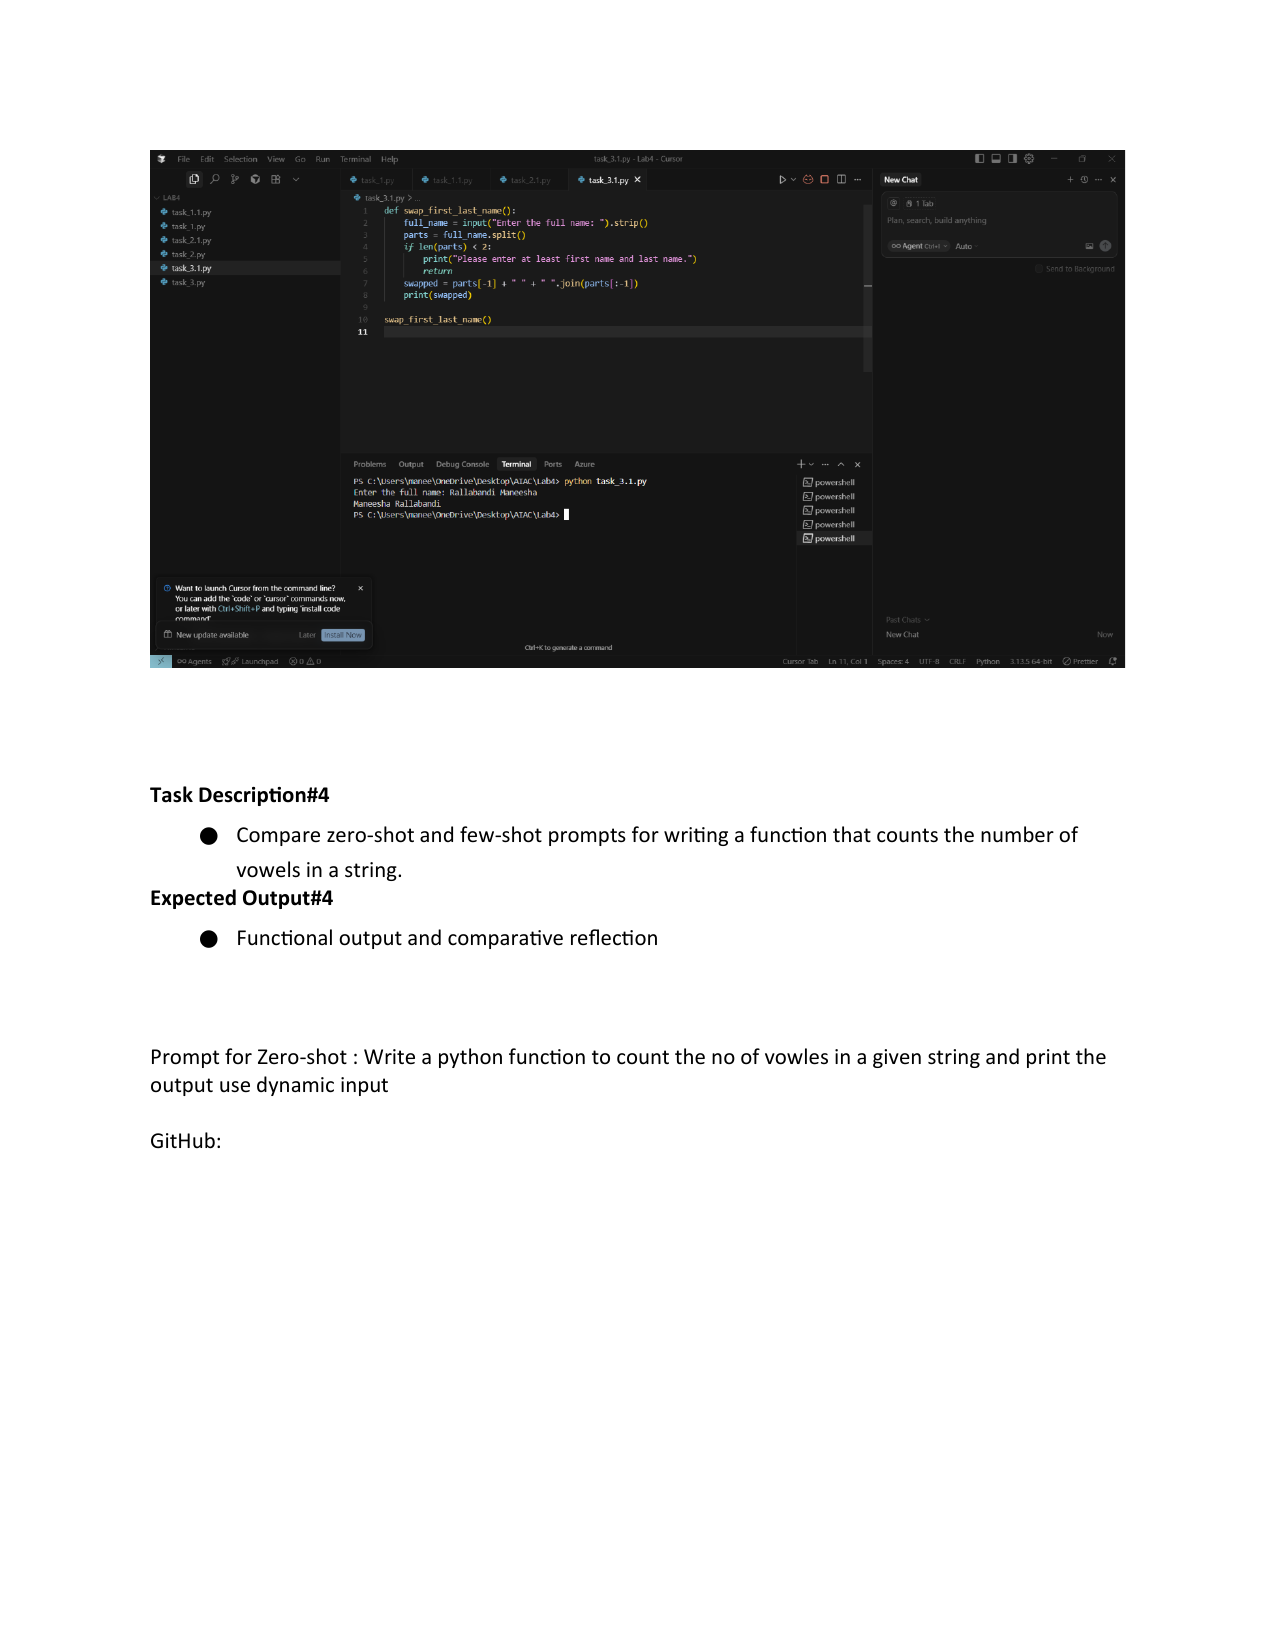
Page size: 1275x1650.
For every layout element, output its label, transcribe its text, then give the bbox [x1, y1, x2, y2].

text Expected Output#4 [150, 883, 1125, 911]
list Functional output and comparative reflection [199, 911, 1125, 958]
text Prompt for Zero-shot : Write a python function to count the no of vowles in a given string and print the output use dynamic input [150, 1042, 1125, 1098]
text GitHub: [150, 1126, 1125, 1154]
list Compare zero-shot and few-shot prompts for writing a function that counts the number of vowels in a string. [199, 808, 1125, 883]
picture [150, 150, 1125, 668]
text Task Description#4 [150, 780, 1125, 808]
